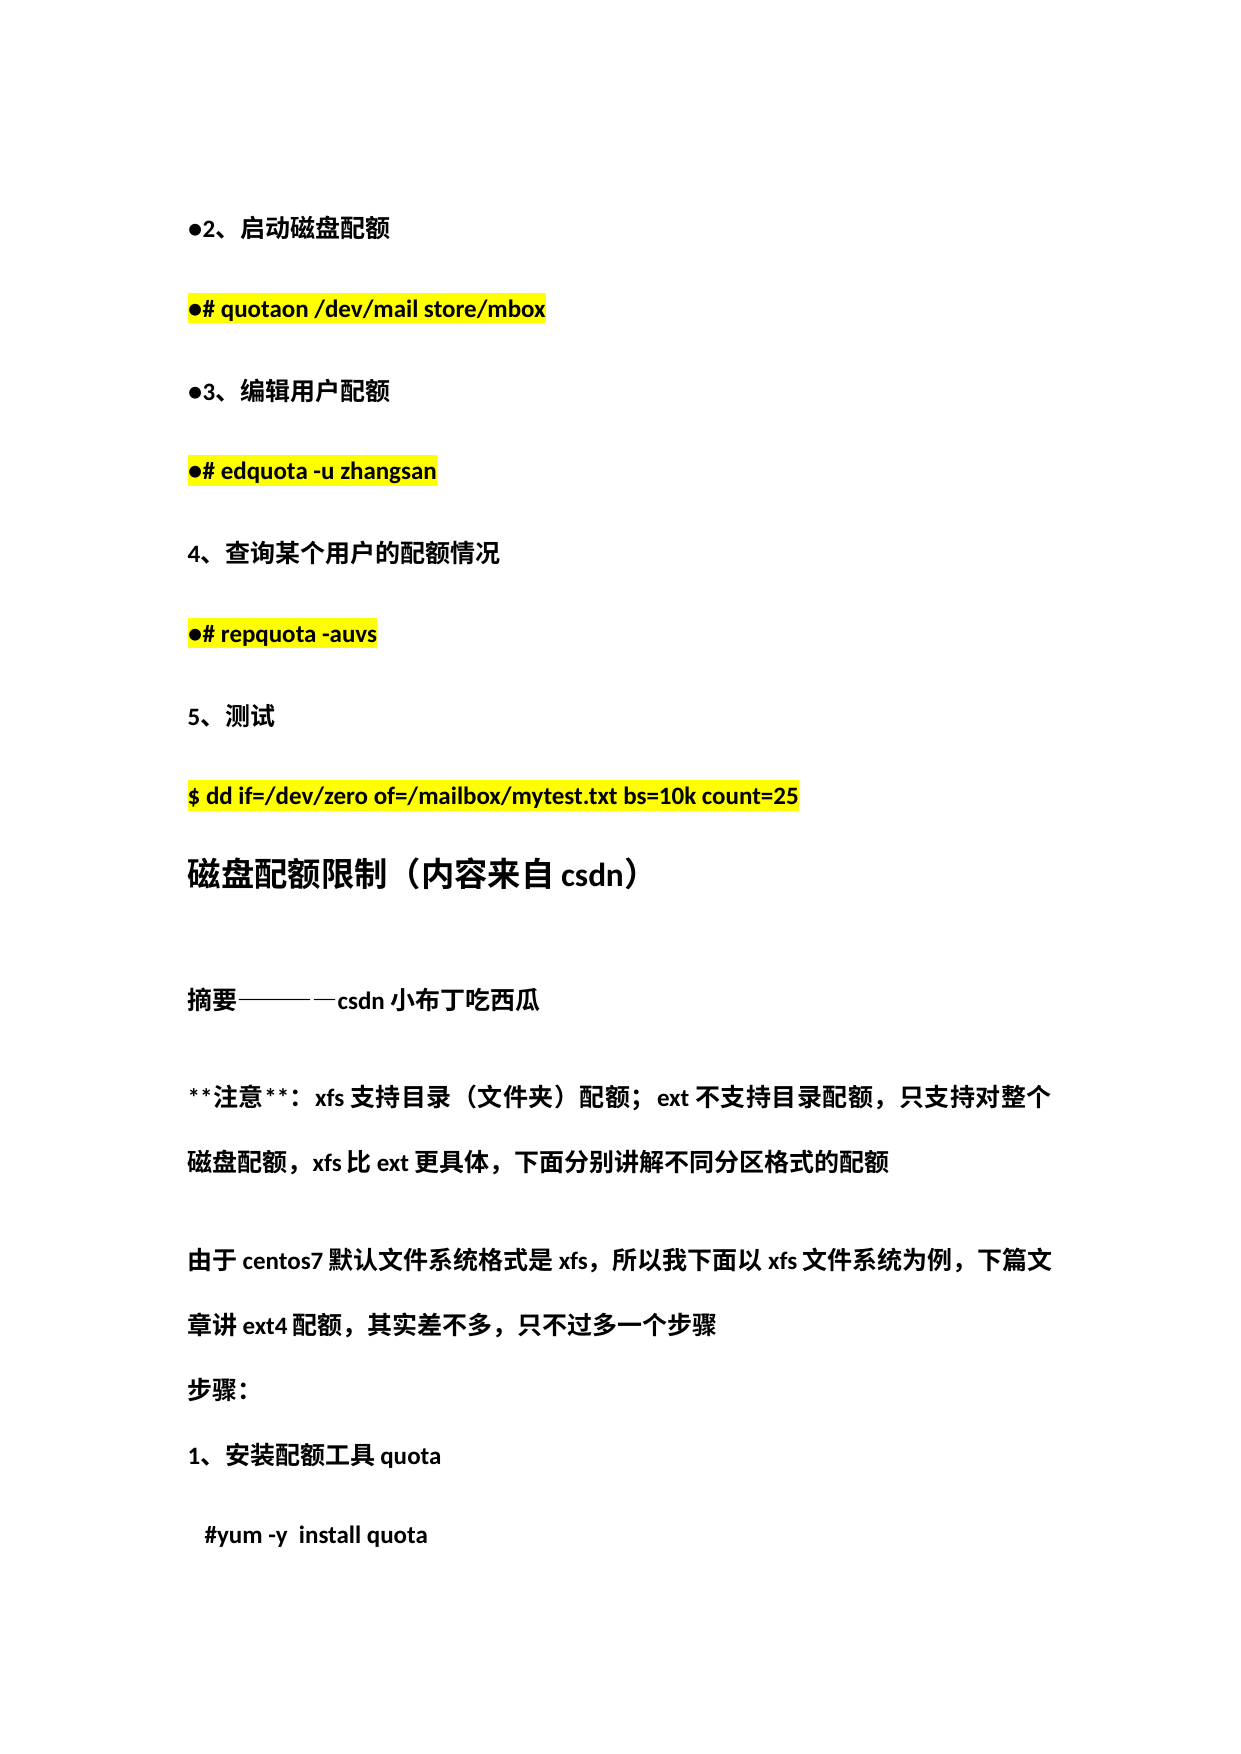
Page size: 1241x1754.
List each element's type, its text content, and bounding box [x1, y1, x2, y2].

list 测试 [187, 682, 1053, 747]
list ●# quotaon /dev/mail store/mbox [187, 292, 1053, 324]
list ●# repquota -auvs [187, 617, 1053, 649]
text 摘要————csdn小布丁吃西瓜 [187, 966, 1053, 1031]
subtitle 磁盘配额限制（内容来自csdn） [187, 839, 1053, 904]
list 查询某个用户的配额情况 [187, 519, 1053, 584]
list 安装配额工具quota [187, 1421, 1053, 1486]
text 步骤： [187, 1356, 1053, 1421]
list $ dd if=/dev/zero of=/mailbox/mytest.txt bs=10k count=25 [187, 779, 1053, 812]
text **注意**：xfs支持目录（文件夹）配额；ext不支持目录配额，只支持对整个磁盘配额，xfs比ext更具体，下面分别讲解不同分区格式的配额 [187, 1063, 1053, 1193]
list ●2、启动磁盘配额 [187, 194, 1053, 259]
text 由于centos7默认文件系统格式是xfs，所以我下面以xfs文件系统为例，下篇文章讲ext4配额，其实差不多，只不过多一个步骤 [187, 1226, 1053, 1356]
list ●# edquota -u zhangsan [187, 454, 1053, 487]
text #yum -y install quota [187, 1518, 1053, 1551]
list ●3、编辑用户配额 [187, 357, 1053, 422]
